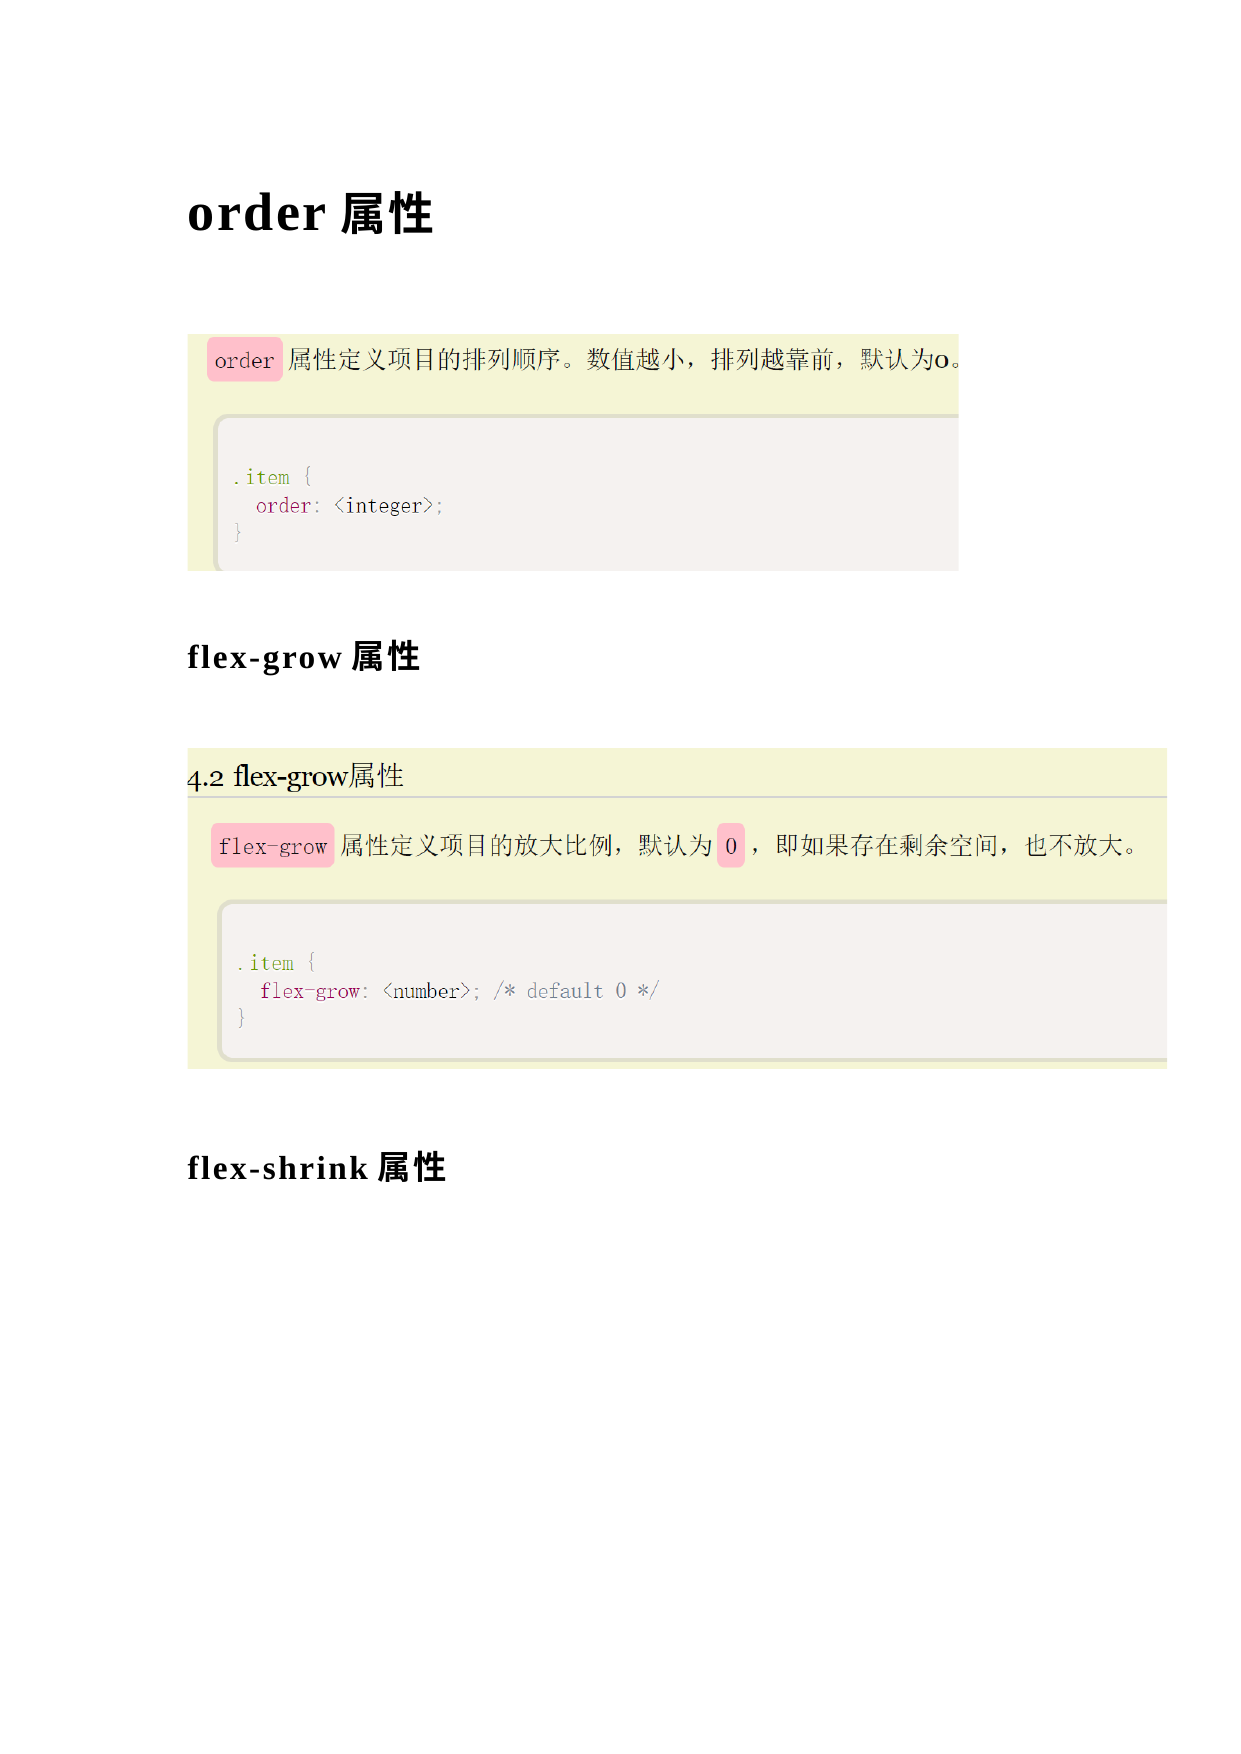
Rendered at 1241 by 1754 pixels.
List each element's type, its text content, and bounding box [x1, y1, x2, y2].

subtitle order属性 [187, 162, 1053, 259]
subtitle flex-shrink属性 [187, 1133, 1053, 1198]
picture [187, 334, 959, 571]
subtitle flex-grow属性 [187, 621, 1053, 686]
picture [187, 748, 1168, 1069]
